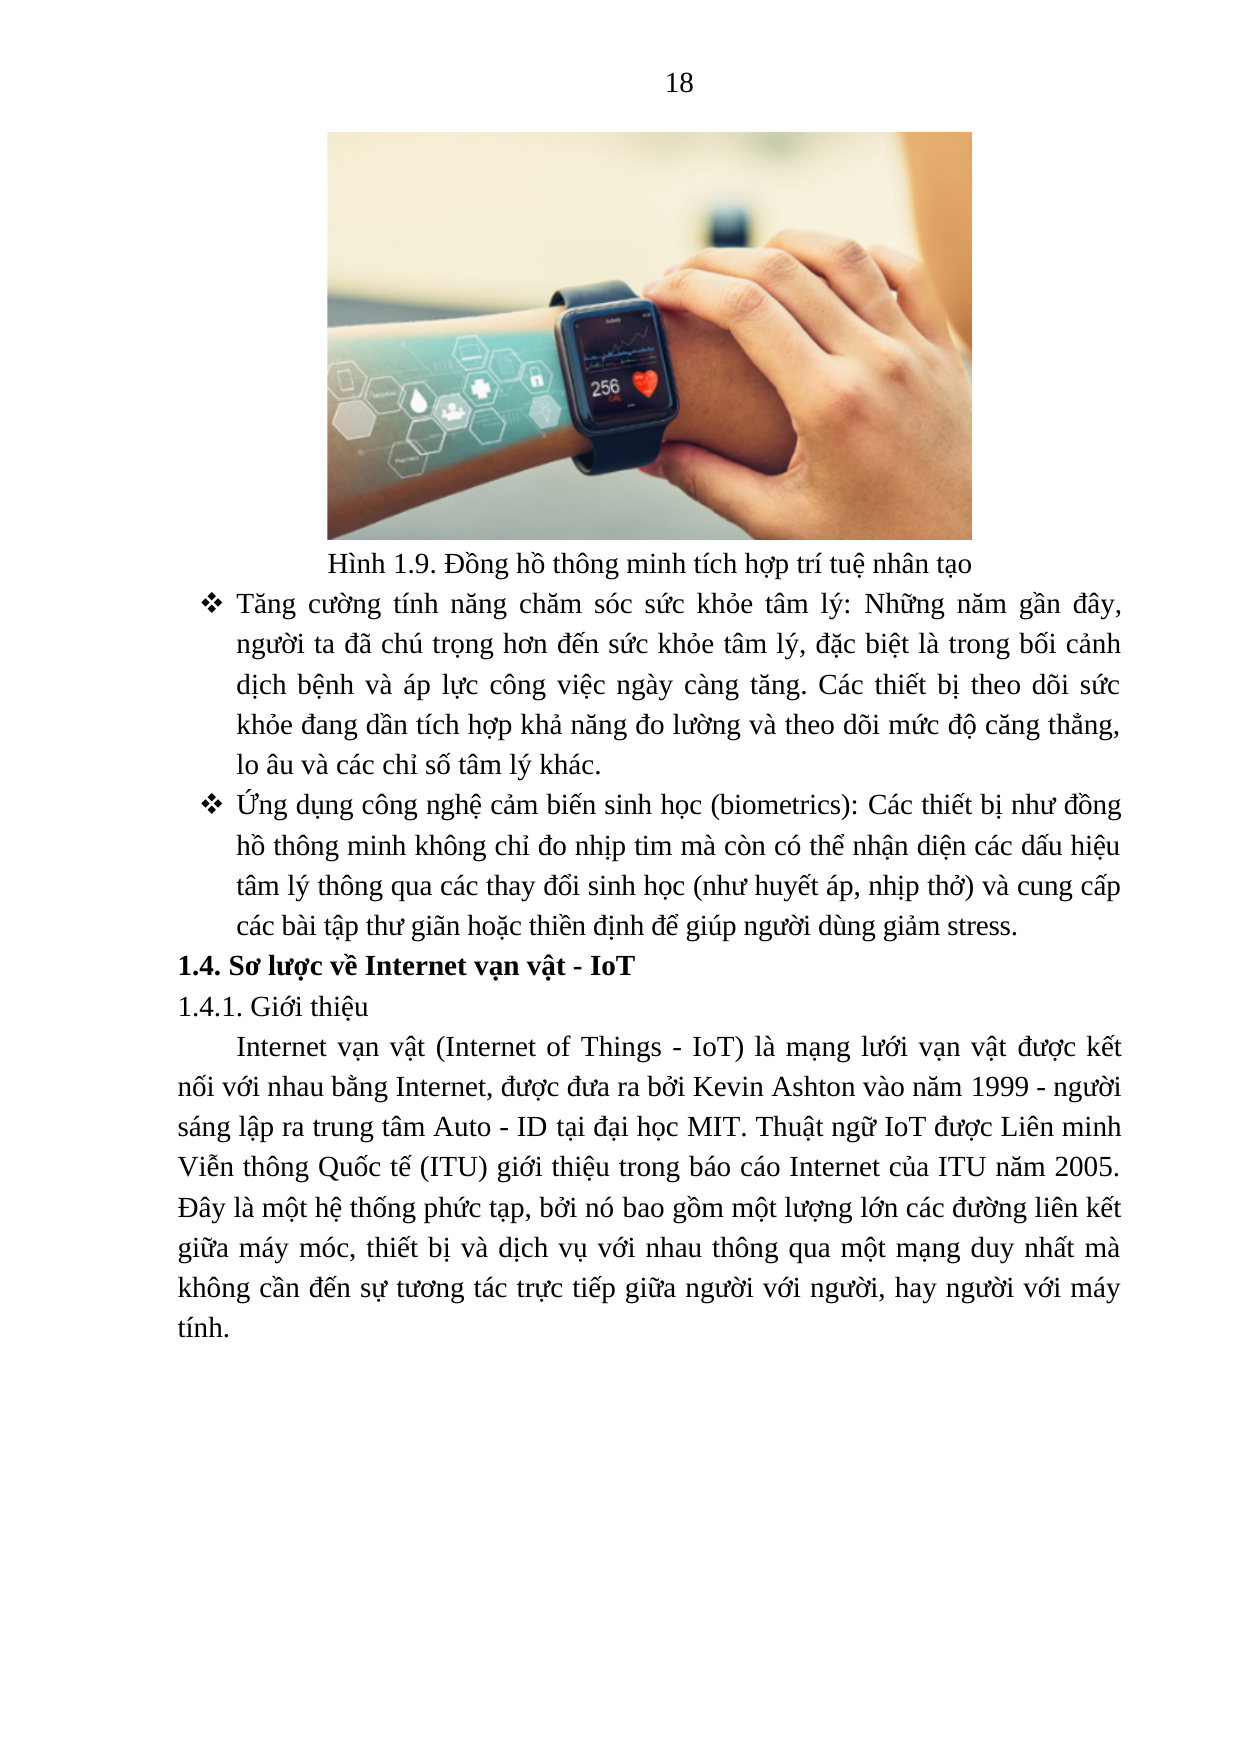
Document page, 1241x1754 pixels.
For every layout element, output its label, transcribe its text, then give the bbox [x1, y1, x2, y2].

list Tăng cường tính năng chăm sóc sức khỏe tâm lý: Những năm gần đây, người ta đã chú trọng hơn đến sức khỏe tâm lý, đặc biệt là trong bối cảnh dịch bệnh và áp lực công việc ngày càng tăng. Các thiết bị theo dõi sức khỏe đang dần tích hợp khả năng đo lường và theo dõi mức độ căng thẳng, lo âu và các chỉ số tâm lý khác. [199, 586, 1122, 781]
subtitle 1.4.1. Giới thiệu [177, 989, 1122, 1022]
text Internet vạn vật (Internet of Things - IoT) là mạng lưới vạn vật được kết nối với nhau bằng Internet, được đưa ra bởi Kevin Ashton vào năm 1999 - người sáng lập ra trung tâm Auto - ID tại đại học MIT. Thuật ngữ IoT được Liên minh Viễn thông Quốc tế (ITU) giới thiệu trong báo cáo Internet của ITU năm 2005. Đây là một hệ thống phức tạp, bởi nó bao gồm một lượng lớn các đường liên kết giữa máy móc, thiết bị và dịch vụ với nhau thông qua một mạng duy nhất mà không cần đến sự tương tác trực tiếp giữa người với người, hay người với máy tính. [177, 1029, 1122, 1344]
picture [327, 132, 972, 540]
subtitle 1.4. Sơ lược về Internet vạn vật - IoT [177, 948, 1122, 982]
list Ứng dụng công nghệ cảm biến sinh học (biometrics): Các thiết bị như đồng hồ thông minh không chỉ đo nhịp tim mà còn có thể nhận diện các dấu hiệu tâm lý thông qua các thay đổi sinh học (như huyết áp, nhịp thở) và cung cấp các bài tập thư giãn hoặc thiền định để giúp người dùng giảm stress. [199, 787, 1122, 942]
text Đồng hồ thông minh tích hợp trí tuệ nhân tạo [177, 546, 1122, 580]
